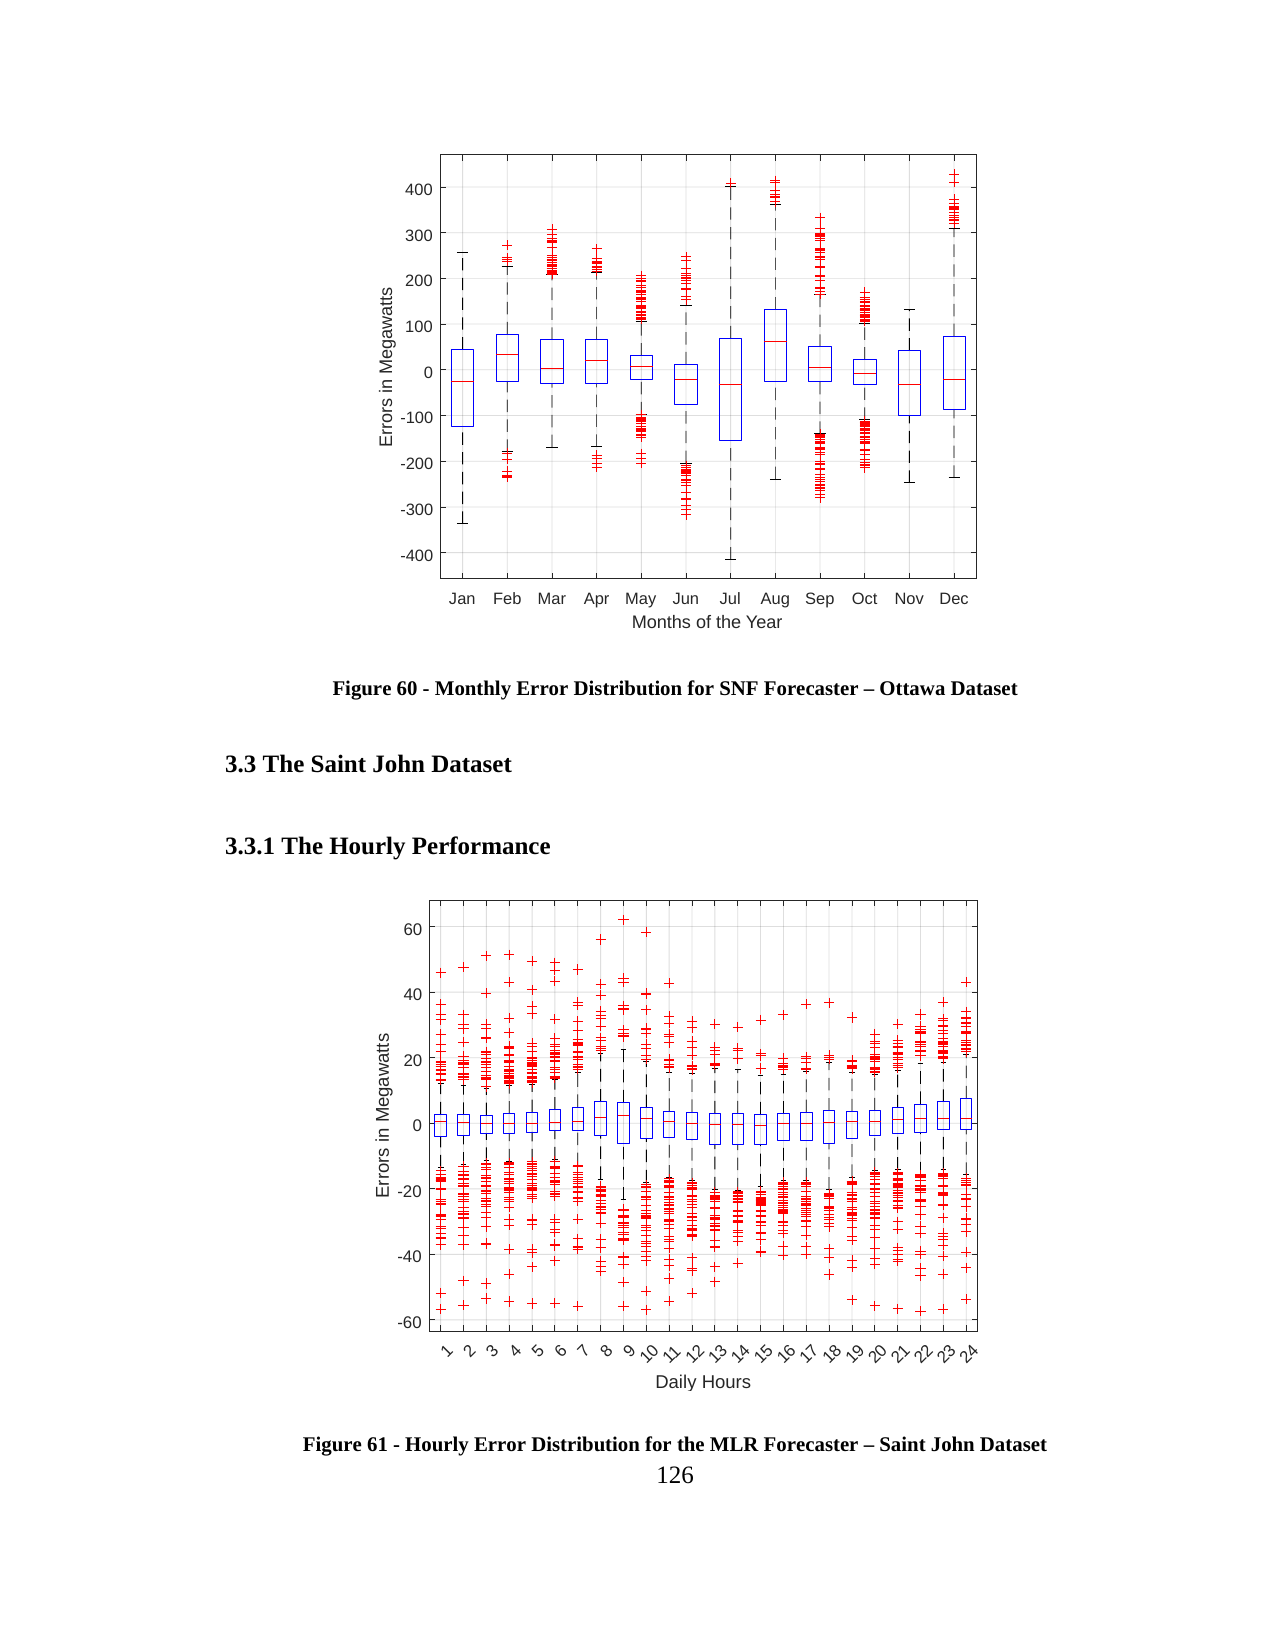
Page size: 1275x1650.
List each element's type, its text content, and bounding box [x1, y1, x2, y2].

text Figure - Hourly Error Distribution for the MLR Forecaster – Saint John Dataset [225, 1432, 1125, 1456]
subtitle 3.3.1 The Hourly Performance [225, 831, 1125, 860]
subtitle 3.3 The Saint John Dataset [225, 749, 1125, 777]
text Figure - Monthly Error Distribution for SNF Forecaster – Ottawa Dataset [225, 676, 1125, 700]
